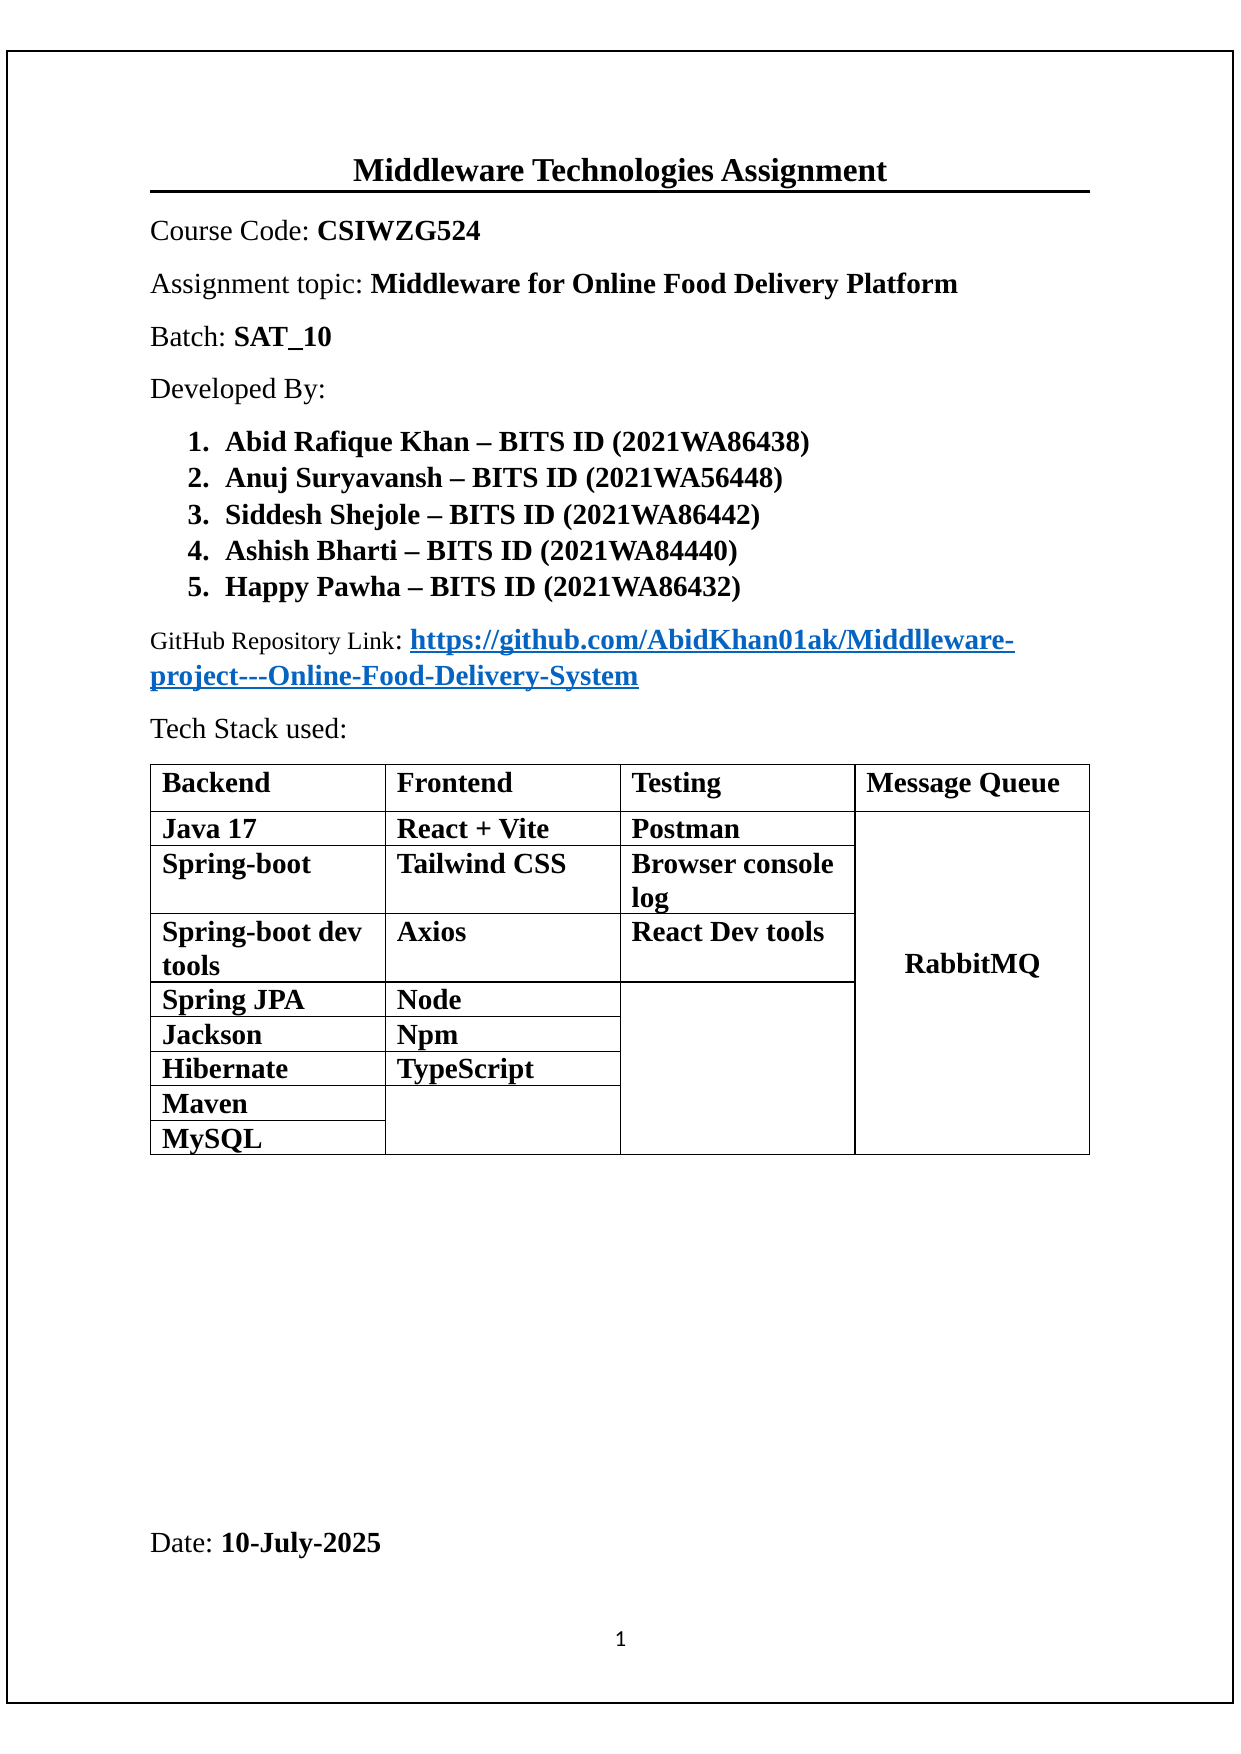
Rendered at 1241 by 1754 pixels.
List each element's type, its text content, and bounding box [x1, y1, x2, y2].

table_cell [386, 1086, 620, 1154]
table_cell React Dev tools [621, 914, 854, 981]
list Siddesh Shejole – BITS ID (2021WA86442) [187, 497, 1090, 530]
text Date: 10-July-2025 [150, 1525, 1090, 1559]
table_header Backend [151, 765, 385, 811]
table_cell MySQL [151, 1121, 385, 1154]
list Happy Pawha – BITS ID (2021WA86432) [187, 569, 1090, 603]
table_header Frontend [386, 765, 620, 811]
list Abid Rafique Khan – BITS ID (2021WA86438) [187, 424, 1090, 458]
text Assignment topic: Middleware for Online Food Delivery Platform [150, 266, 1090, 299]
table_cell Hibernate [151, 1052, 385, 1085]
list Ashish Bharti – BITS ID (2021WA84440) [187, 533, 1090, 566]
table_cell Spring-boot [151, 846, 385, 913]
table_cell React + Vite [386, 812, 620, 845]
text Batch: SAT_10 [150, 319, 1090, 352]
table_cell Npm [386, 1017, 620, 1051]
table_cell Spring JPA [151, 983, 385, 1016]
table_cell Axios [386, 914, 620, 981]
text Tech Stack used: [150, 711, 1090, 744]
table_cell Node [386, 983, 620, 1016]
table_cell Maven [151, 1086, 385, 1120]
table_cell [621, 983, 854, 1154]
text GitHub Repository Link: https://github.com/AbidKhan01ak/Middlleware-project---Online-Food-Delivery-System [150, 622, 1090, 692]
text Middleware Technologies Assignment [150, 150, 1090, 190]
table_header Testing [621, 765, 854, 811]
list Anuj Suryavansh – BITS ID (2021WA56448) [187, 461, 1090, 494]
table_cell Spring-boot dev tools [151, 914, 385, 981]
table_cell TypeScript [386, 1052, 620, 1085]
text Developed By: [150, 372, 1090, 405]
table_cell Java 17 [151, 812, 385, 845]
table_cell Browser console log [621, 846, 854, 913]
text Course Code: CSIWZG524 [150, 213, 1090, 247]
table_cell Jackson [151, 1017, 385, 1051]
table_cell Tailwind CSS [386, 846, 620, 913]
table_cell RabbitMQ [856, 812, 1089, 1154]
table_cell Postman [621, 812, 854, 845]
table_header Message Queue [856, 765, 1089, 811]
